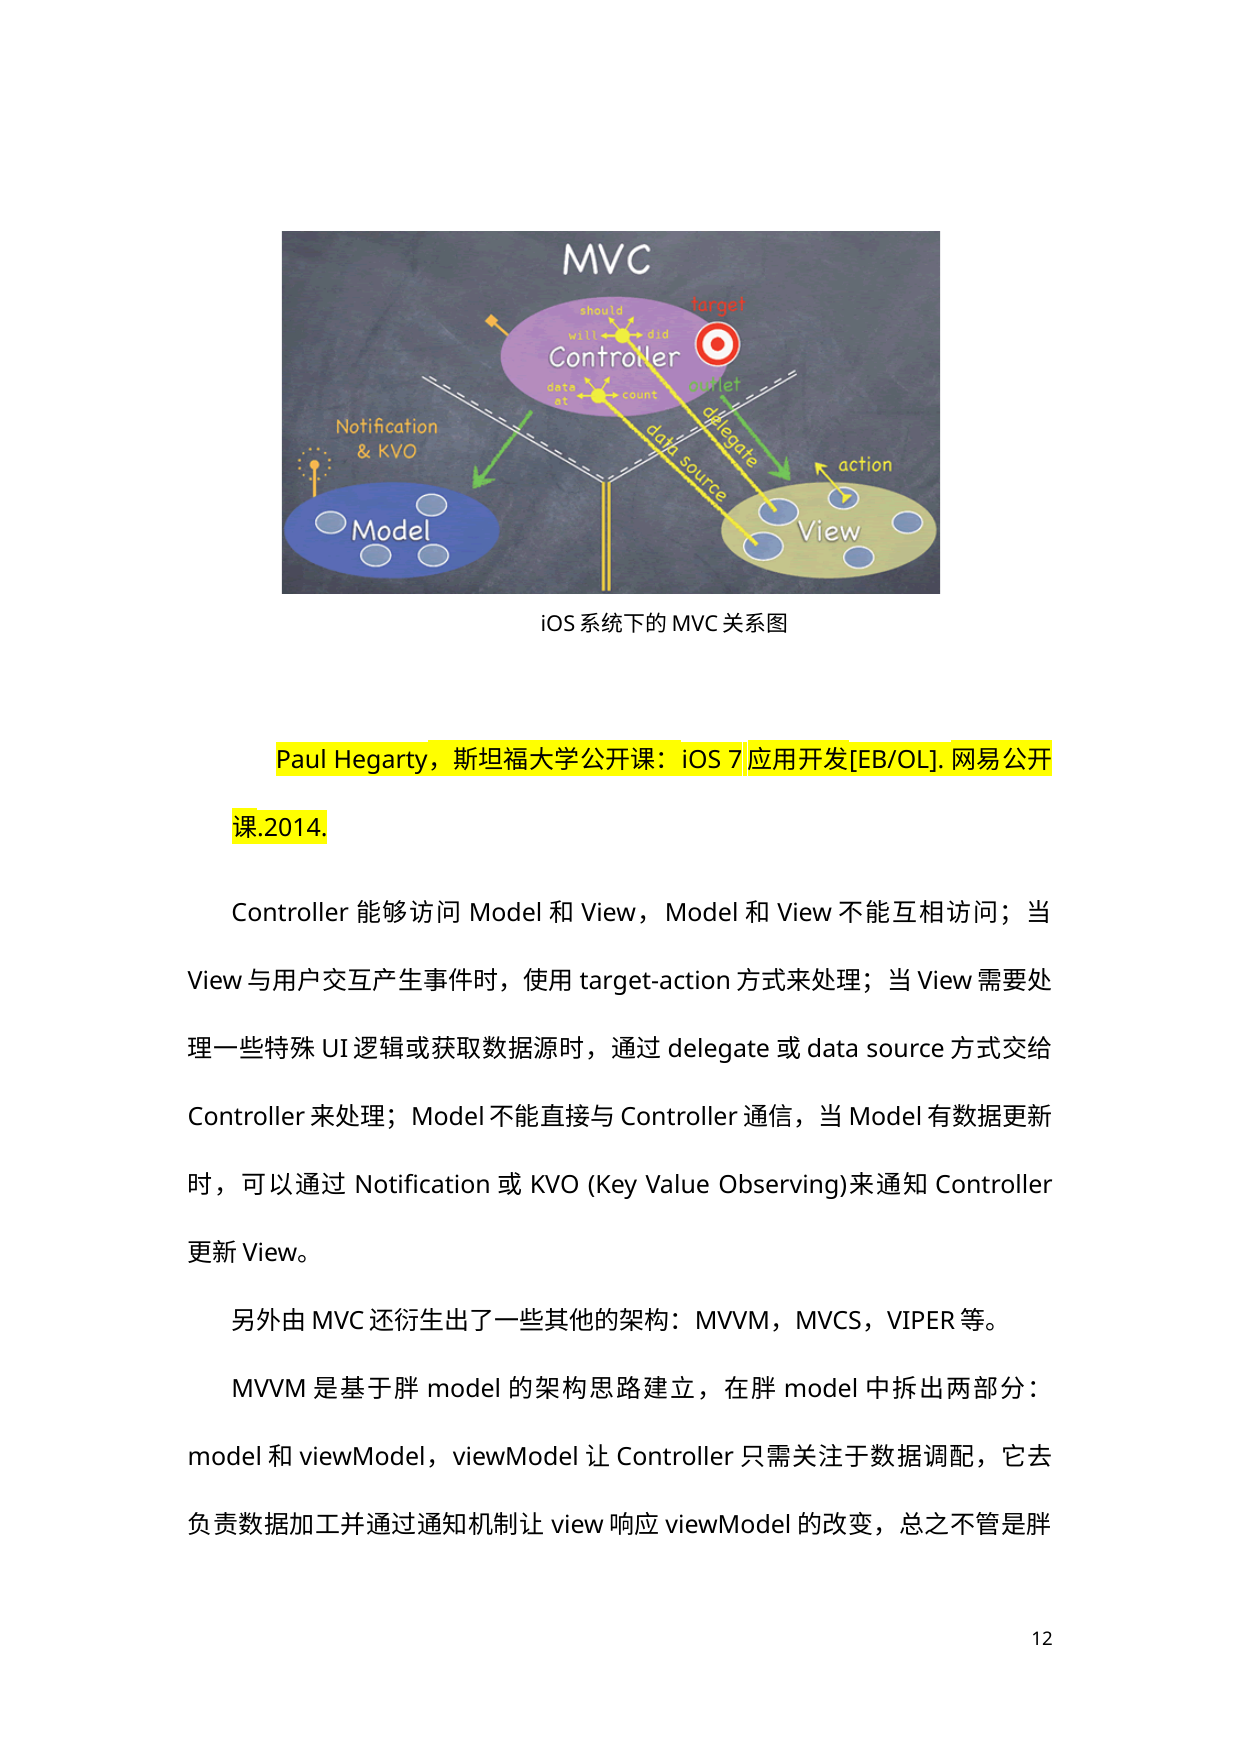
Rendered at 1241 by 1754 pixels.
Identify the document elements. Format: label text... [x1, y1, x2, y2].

picture [281, 231, 940, 594]
text Controller能够访问Model和View，Model和View不能互相访问；当View与用户交互产生事件时，使用target-action方式来处理；当View需要处理一些特殊UI逻辑或获取数据源时，通过delegate或data source方式交给Controller来处理；Model不能直接与Controller通信，当Model有数据更新时，可以通过Notification或KVO (Key Value Observing)来通知Controller更新View。 [187, 877, 1053, 1284]
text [187, 1352, 1053, 1556]
text Paul Hegarty，斯坦福大学公开课：iOS 7应用开发[EB/OL]. 网易公开课.2014. [232, 724, 1053, 860]
text 另外由MVC还衍生出了一些其他的架构：MVVM，MVCS，VIPER等。 [187, 1284, 1053, 1352]
list iOS系统下的MVC关系图 [232, 605, 1053, 639]
